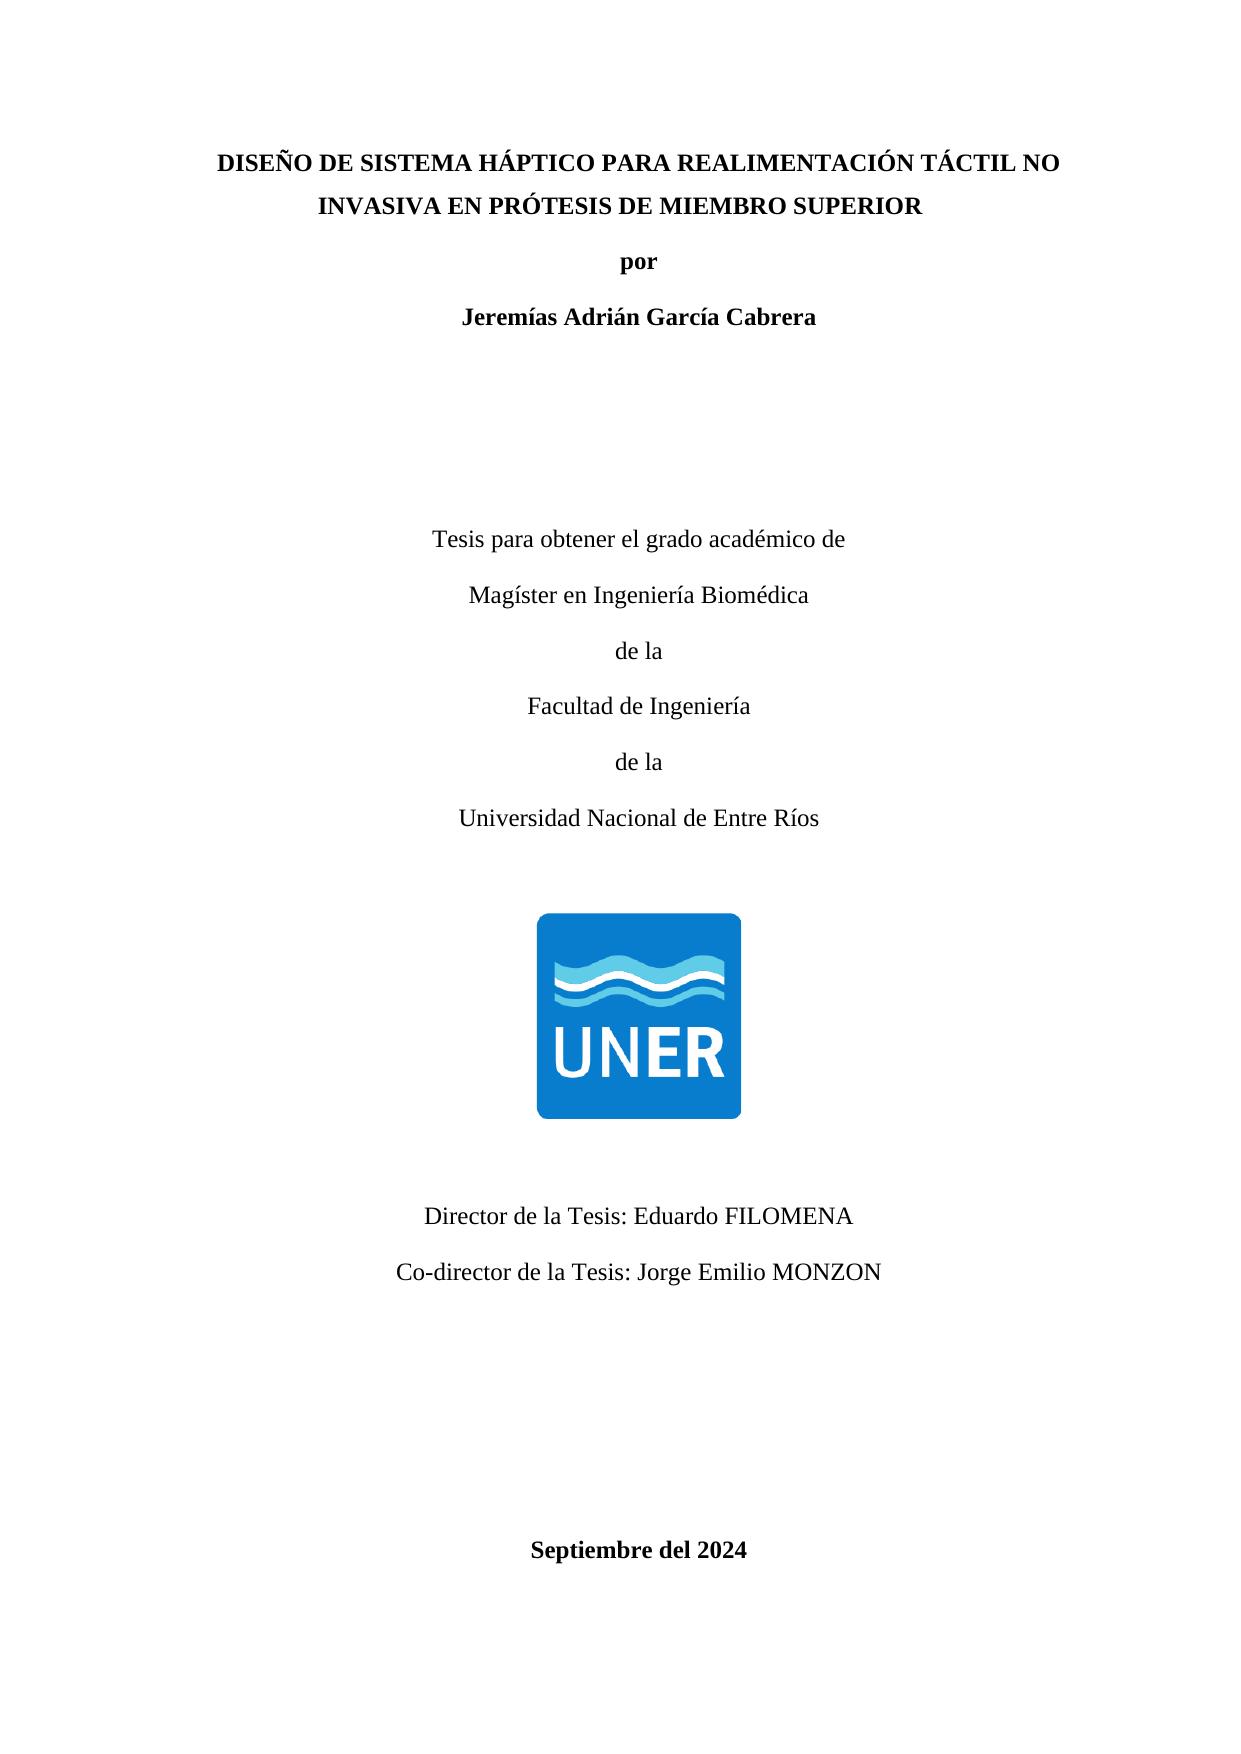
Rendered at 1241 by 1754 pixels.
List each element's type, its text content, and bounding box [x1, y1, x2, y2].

text Septiembre del 2024 [118, 1535, 1122, 1564]
text Co-director de la Tesis: Jorge Emilio MONZON [118, 1257, 1122, 1286]
picture [536, 913, 742, 1119]
text DISEÑO DE SISTEMA HÁPTICO PARA REALIMENTACIÓN TÁCTIL NO INVASIVA EN PRÓTESIS DE MIEMBRO SUPERIOR [118, 148, 1122, 219]
text de la [118, 747, 1122, 776]
text Facultad de Ingeniería [118, 691, 1122, 720]
text Magíster en Ingeniería Biomédica [118, 580, 1122, 609]
text Jeremías Adrián García Cabrera [118, 302, 1122, 331]
text de la [118, 636, 1122, 664]
text Tesis para obtener el grado académico de [118, 524, 1122, 553]
text Director de la Tesis: Eduardo FILOMENA [118, 1201, 1122, 1230]
text por [118, 246, 1122, 275]
text Universidad Nacional de Entre Ríos [118, 803, 1122, 831]
